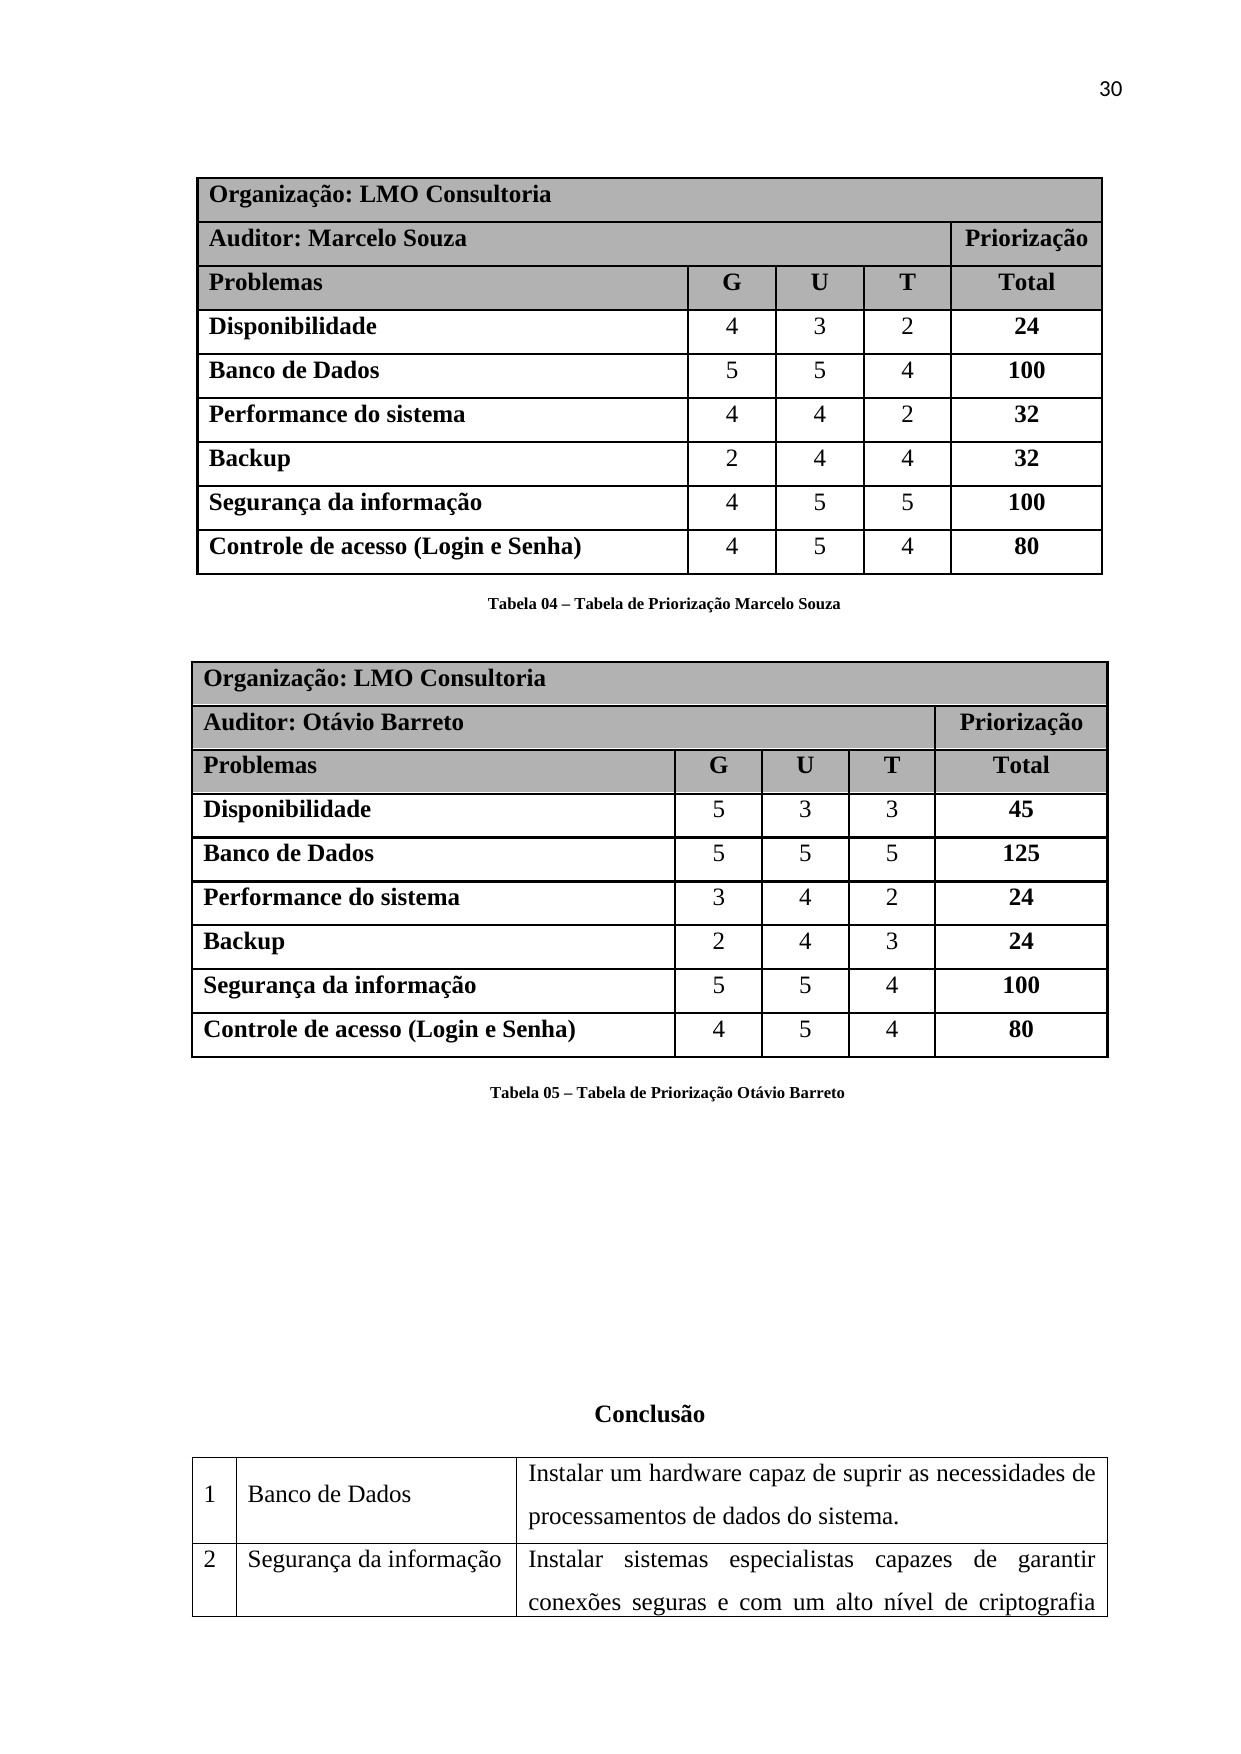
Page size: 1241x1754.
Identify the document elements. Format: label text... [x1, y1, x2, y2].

table_cell 5 [777, 531, 863, 573]
table_cell 24 [952, 311, 1101, 353]
table_cell 2 [865, 399, 950, 441]
table_cell 24 [936, 883, 1106, 924]
table_cell U [763, 751, 848, 792]
table_cell Controle de acesso (Login e Senha) [199, 531, 687, 573]
table_cell 100 [952, 355, 1101, 397]
table_cell Banco de Dados [199, 355, 687, 397]
table_cell 32 [952, 443, 1101, 485]
table_cell 3 [763, 795, 848, 836]
table_header Organização: LMO Consultoria [199, 179, 1101, 221]
table_header Instalar um hardware capaz de suprir as necessidades de processamentos de dados do sistema. [517, 1458, 1107, 1543]
table_cell 2 [193, 1544, 236, 1616]
table_header Banco de Dados [237, 1458, 516, 1543]
table_cell 2 [676, 926, 761, 968]
table_cell 3 [676, 883, 761, 924]
table_cell 100 [936, 970, 1106, 1012]
table_cell 24 [936, 926, 1106, 968]
table_cell Banco de Dados [193, 839, 674, 880]
table_cell 5 [850, 839, 934, 880]
table_cell G [676, 751, 761, 792]
table_cell 5 [777, 355, 863, 397]
table_cell Total [952, 267, 1101, 309]
table_cell 5 [676, 795, 761, 836]
table_cell Disponibilidade [199, 311, 687, 353]
table_cell 4 [763, 926, 848, 968]
table_cell 3 [850, 926, 934, 968]
table_cell 4 [865, 443, 950, 485]
table_cell 2 [850, 883, 934, 924]
table_cell Backup [199, 443, 687, 485]
table_cell 4 [777, 443, 863, 485]
table_cell G [689, 267, 775, 309]
table_cell 5 [777, 487, 863, 529]
table_cell 5 [763, 1014, 848, 1056]
table_cell 4 [689, 311, 775, 353]
table_cell 4 [850, 970, 934, 1012]
table_cell 5 [865, 487, 950, 529]
table_cell 3 [850, 795, 934, 836]
table_cell Segurança da informação [199, 487, 687, 529]
table_cell 3 [777, 311, 863, 353]
table_cell Performance do sistema [199, 399, 687, 441]
table_cell 4 [689, 531, 775, 573]
table_cell Priorização [952, 223, 1101, 265]
table_cell 4 [865, 531, 950, 573]
table_cell 4 [676, 1014, 761, 1056]
table_cell 80 [952, 531, 1101, 573]
table_cell Auditor: Otávio Barreto [193, 707, 934, 748]
table_cell 4 [689, 399, 775, 441]
table_cell 5 [689, 355, 775, 397]
table_header 1 [193, 1458, 236, 1543]
text Conclusão [177, 1399, 1122, 1428]
table_cell 4 [689, 487, 775, 529]
table_cell Backup [193, 926, 674, 968]
table_header Organização: LMO Consultoria [193, 663, 1106, 704]
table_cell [517, 1544, 1107, 1616]
table_cell Auditor: Marcelo Souza [199, 223, 950, 265]
table_cell 5 [763, 970, 848, 1012]
table_cell 5 [676, 839, 761, 880]
table_cell Problemas [199, 267, 687, 309]
table_cell T [850, 751, 934, 792]
table_cell 125 [936, 839, 1106, 880]
table_cell 2 [865, 311, 950, 353]
table_cell 4 [865, 355, 950, 397]
table_cell 80 [936, 1014, 1106, 1056]
table_cell 4 [777, 399, 863, 441]
table_cell 2 [689, 443, 775, 485]
table_cell Segurança da informação [193, 970, 674, 1012]
table_cell 100 [952, 487, 1101, 529]
table_cell Priorização [936, 707, 1106, 748]
table_cell 5 [763, 839, 848, 880]
table_cell Controle de acesso (Login e Senha) [193, 1014, 674, 1056]
table_cell T [865, 267, 950, 309]
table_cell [237, 1544, 516, 1616]
table_cell Problemas [193, 751, 674, 792]
table_cell U [777, 267, 863, 309]
table_cell 4 [850, 1014, 934, 1056]
table_cell 5 [676, 970, 761, 1012]
table_cell Performance do sistema [193, 883, 674, 924]
table_cell Disponibilidade [193, 795, 674, 836]
table_cell 4 [763, 883, 848, 924]
table_cell Total [936, 751, 1106, 792]
table_cell 45 [936, 795, 1106, 836]
table_cell 32 [952, 399, 1101, 441]
